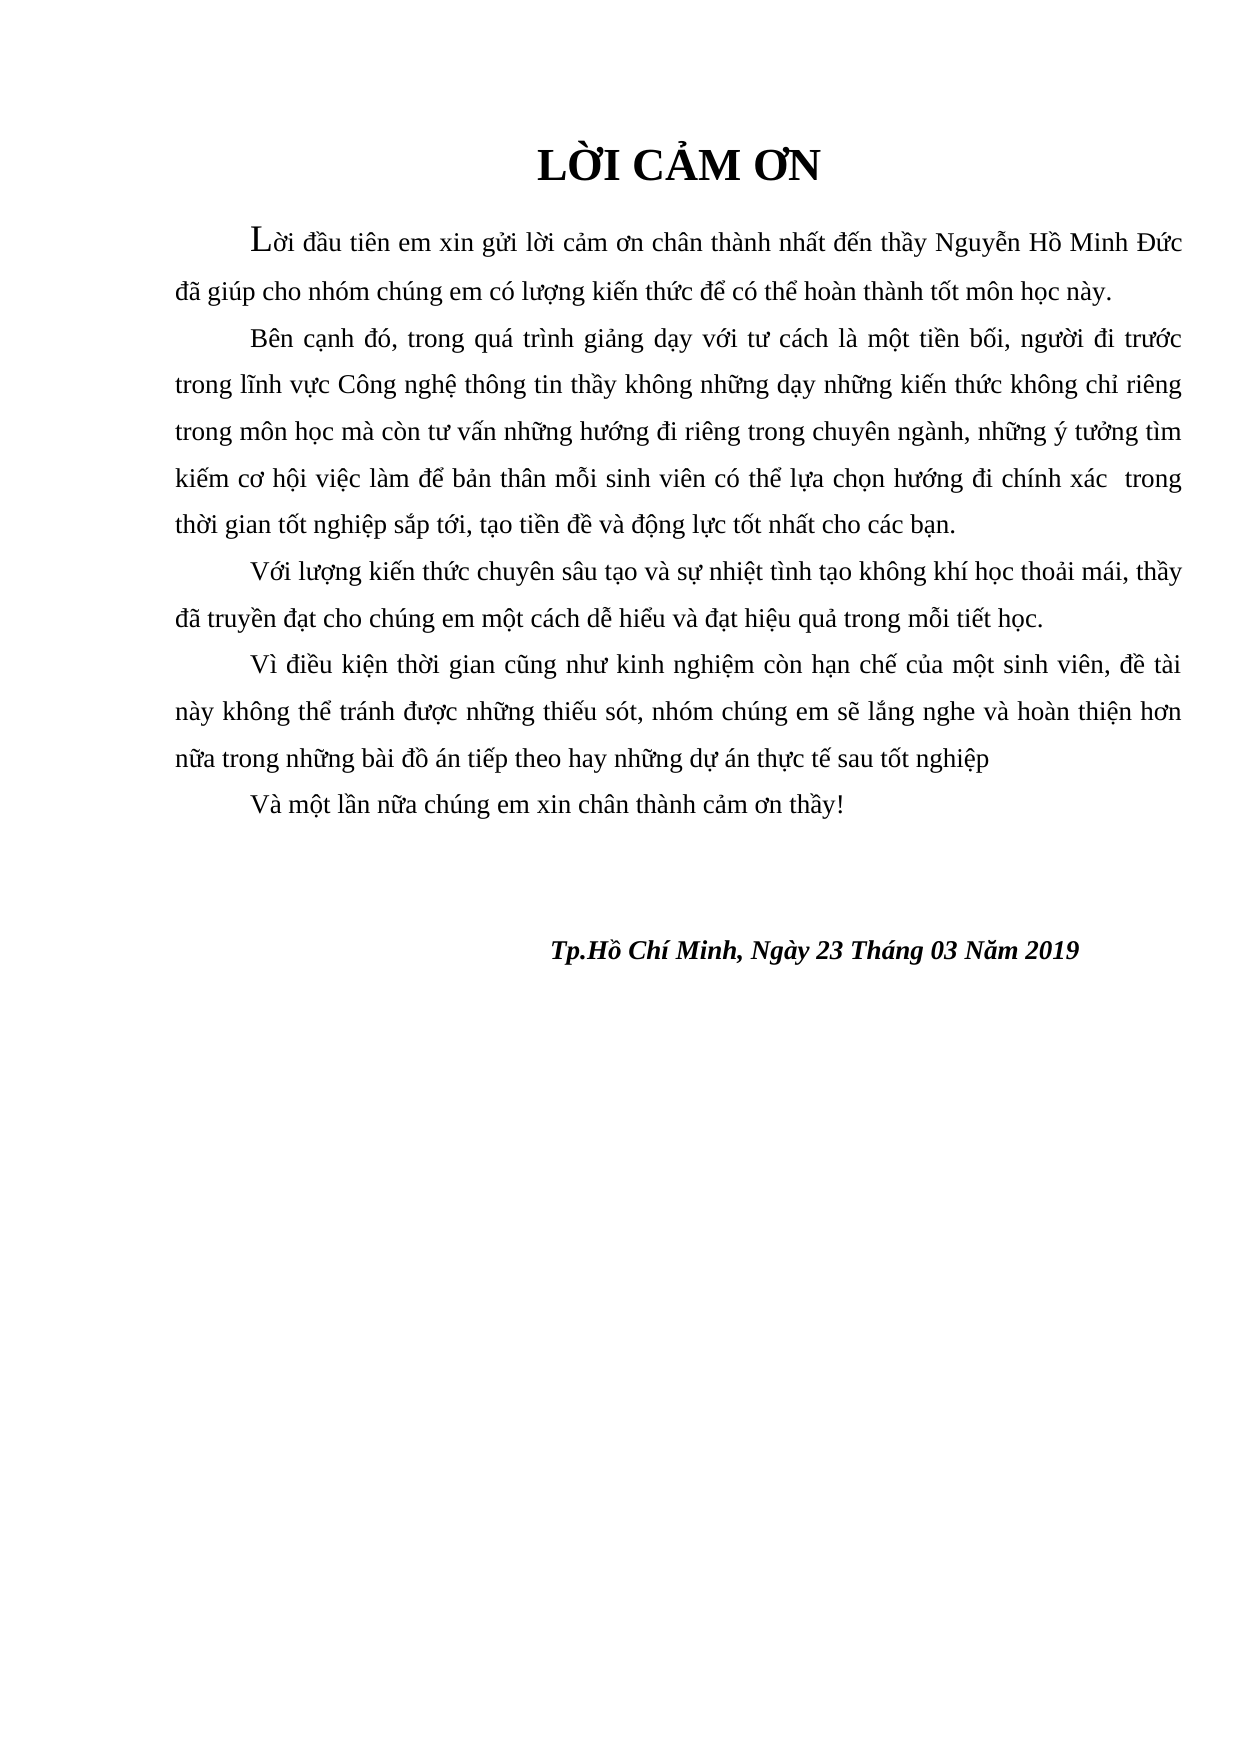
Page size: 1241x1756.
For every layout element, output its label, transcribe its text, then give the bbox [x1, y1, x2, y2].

text Với lượng kiến thức chuyên sâu tạo và sự nhiệt tình tạo không khí học thoải mái, thầy đã truyền đạt cho chúng em một cách dễ hiểu và đạt hiệu quả trong mỗi tiết học. [175, 555, 1184, 633]
text Tp.Hồ Chí Minh, Ngày 23 Tháng 03 Năm 2019 [550, 934, 1184, 965]
text Vì điều kiện thời gian cũng như kinh nghiệm còn hạn chế của một sinh viên, đề tài này không thể tránh được những thiếu sót, nhóm chúng em sẽ lắng nghe và hoàn thiện hơn nữa trong những bài đồ án tiếp theo hay những dự án thực tế sau tốt nghiệp [175, 648, 1184, 773]
text Lời đầu tiên em xin gửi lời cảm ơn chân thành nhất đến thầy Nguyễn Hồ Minh Đức đã giúp cho nhóm chúng em có lượng kiến thức để có thể hoàn thành tốt môn học này. [175, 217, 1184, 306]
text LỜI CẢM ƠN [175, 137, 1184, 190]
text Và một lần nữa chúng em xin chân thành cảm ơn thầy! [175, 788, 1184, 820]
text Bên cạnh đó, trong quá trình giảng dạy với tư cách là một tiền bối, người đi trước trong lĩnh vực Công nghệ thông tin thầy không những dạy những kiến thức không chỉ riêng trong môn học mà còn tư vấn những hướng đi riêng trong chuyên ngành, những ý tưởng tìm kiếm cơ hội việc làm để bản thân mỗi sinh viên có thể lựa chọn hướng đi chính xác trong thời gian tốt nghiệp sắp tới, tạo tiền đề và động lực tốt nhất cho các bạn. [175, 322, 1184, 540]
